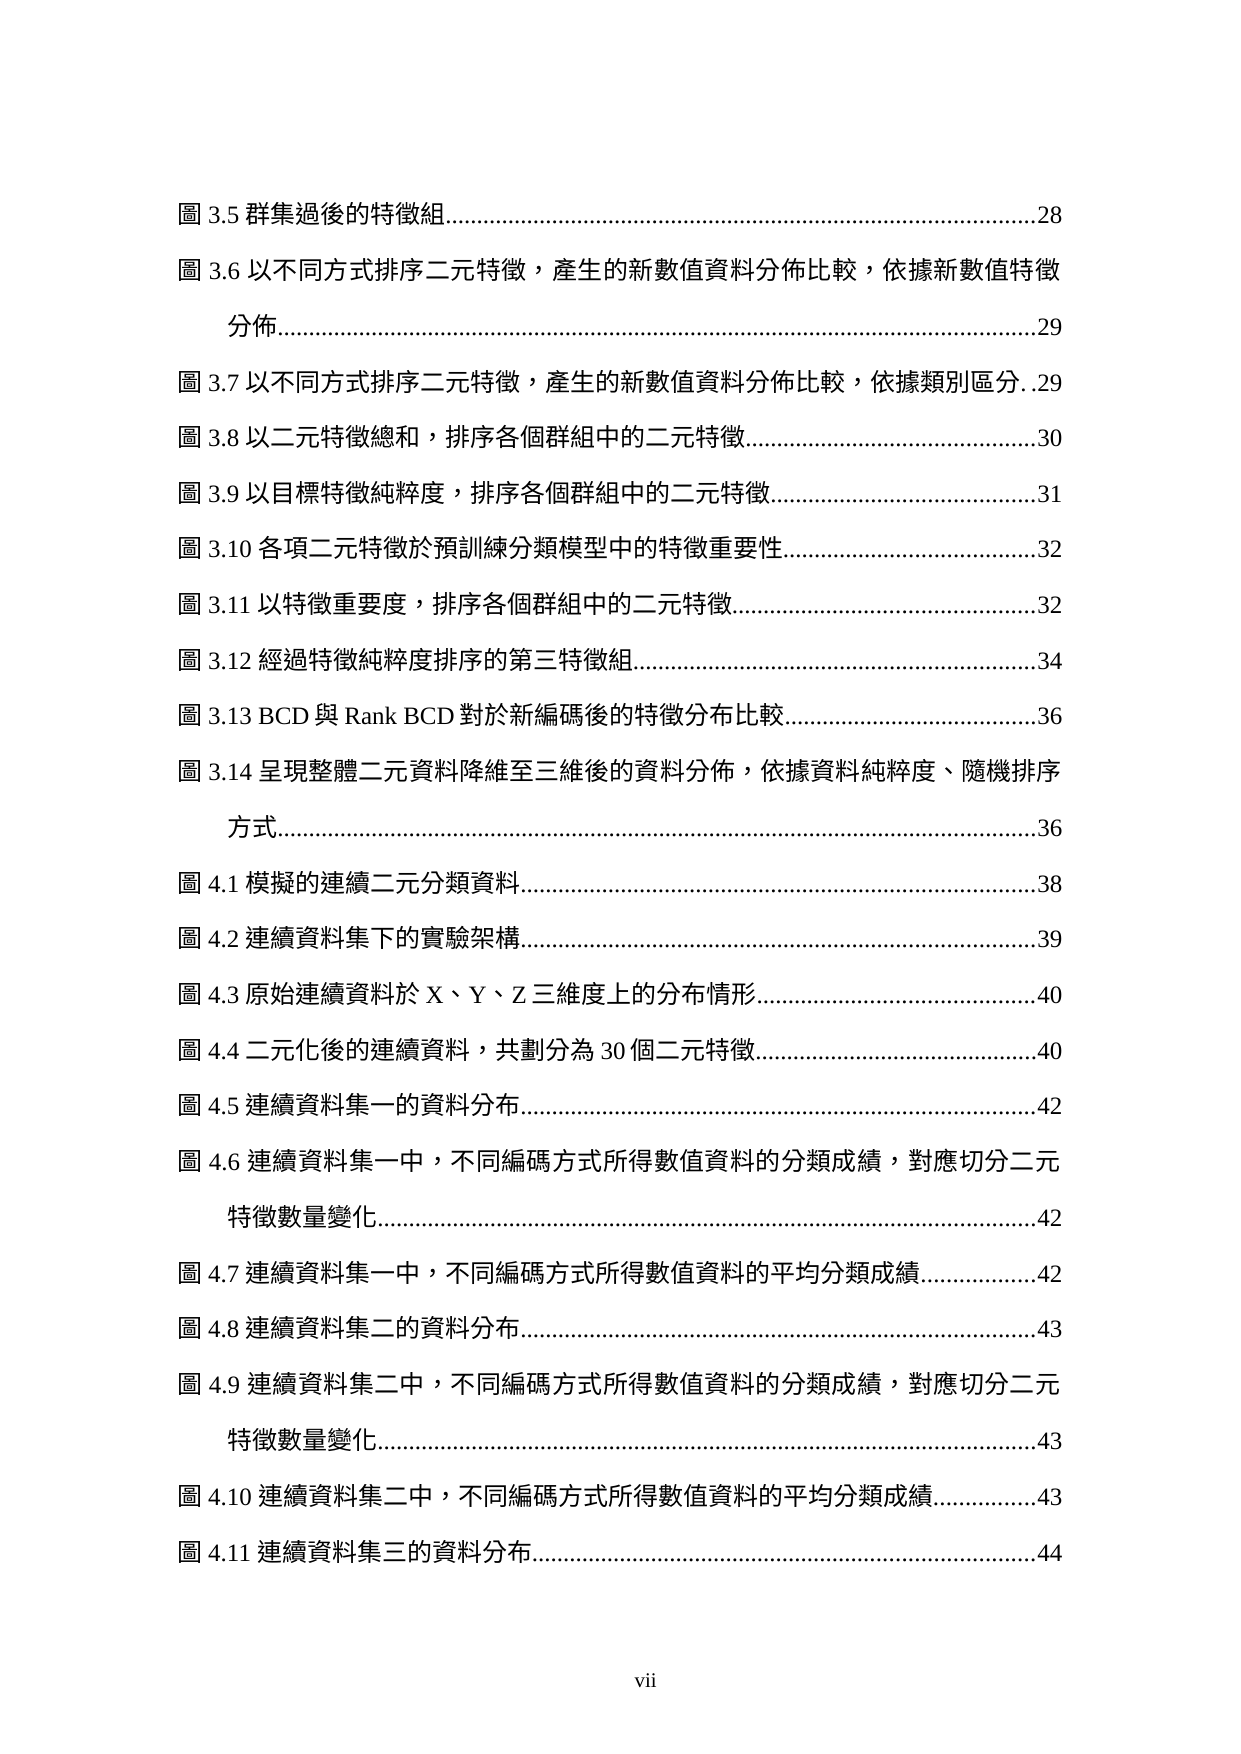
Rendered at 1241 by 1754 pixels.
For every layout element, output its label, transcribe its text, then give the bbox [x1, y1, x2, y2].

text 圖 3.8 以二元特徵總和，排序各個群組中的二元特徵 30 [177, 417, 1063, 454]
text 圖 4.6 連續資料集一中，不同編碼方式所得數值資料的分類成績，對應切分二元特徵數量變化 42 [177, 1141, 1063, 1234]
text 圖 3.12 經過特徵純粹度排序的第三特徵組 34 [177, 639, 1063, 677]
text 圖 4.11 連續資料集三的資料分布 44 [177, 1531, 1063, 1569]
text 圖 3.10 各項二元特徵於預訓練分類模型中的特徵重要性 32 [177, 528, 1063, 566]
text 圖 4.7 連續資料集一中，不同編碼方式所得數值資料的平均分類成績 42 [177, 1253, 1063, 1290]
text 圖 3.9 以目標特徵純粹度，排序各個群組中的二元特徵 31 [177, 473, 1063, 510]
text 圖 3.7 以不同方式排序二元特徵，產生的新數值資料分佈比較，依據類別區分 29 [177, 361, 1063, 399]
text 圖 4.1 模擬的連續二元分類資料 38 [177, 863, 1063, 900]
text 圖 4.4 二元化後的連續資料，共劃分為30個二元特徵 40 [177, 1029, 1063, 1067]
text 圖 4.5 連續資料集一的資料分布 42 [177, 1085, 1063, 1123]
text 圖 4.10 連續資料集二中，不同編碼方式所得數值資料的平均分類成績 43 [177, 1476, 1063, 1513]
text 圖 4.8 連續資料集二的資料分布 43 [177, 1308, 1063, 1346]
text 圖 4.2 連續資料集下的實驗架構 39 [177, 918, 1063, 956]
text 圖 3.14 呈現整體二元資料降維至三維後的資料分佈，依據資料純粹度、隨機排序方式 36 [177, 751, 1063, 844]
text 圖 3.13 BCD與Rank BCD對於新編碼後的特徵分布比較 36 [177, 695, 1063, 733]
text 圖 3.5 群集過後的特徵組 28 [177, 194, 1063, 231]
text 圖 4.3 原始連續資料於X、Y、Z三維度上的分布情形 40 [177, 974, 1063, 1011]
text 圖 3.6 以不同方式排序二元特徵，產生的新數值資料分佈比較，依據新數值特徵分佈 29 [177, 249, 1063, 343]
text 圖 4.9 連續資料集二中，不同編碼方式所得數值資料的分類成績，對應切分二元特徵數量變化 43 [177, 1364, 1063, 1458]
text 圖 3.11 以特徵重要度，排序各個群組中的二元特徵 32 [177, 584, 1063, 621]
